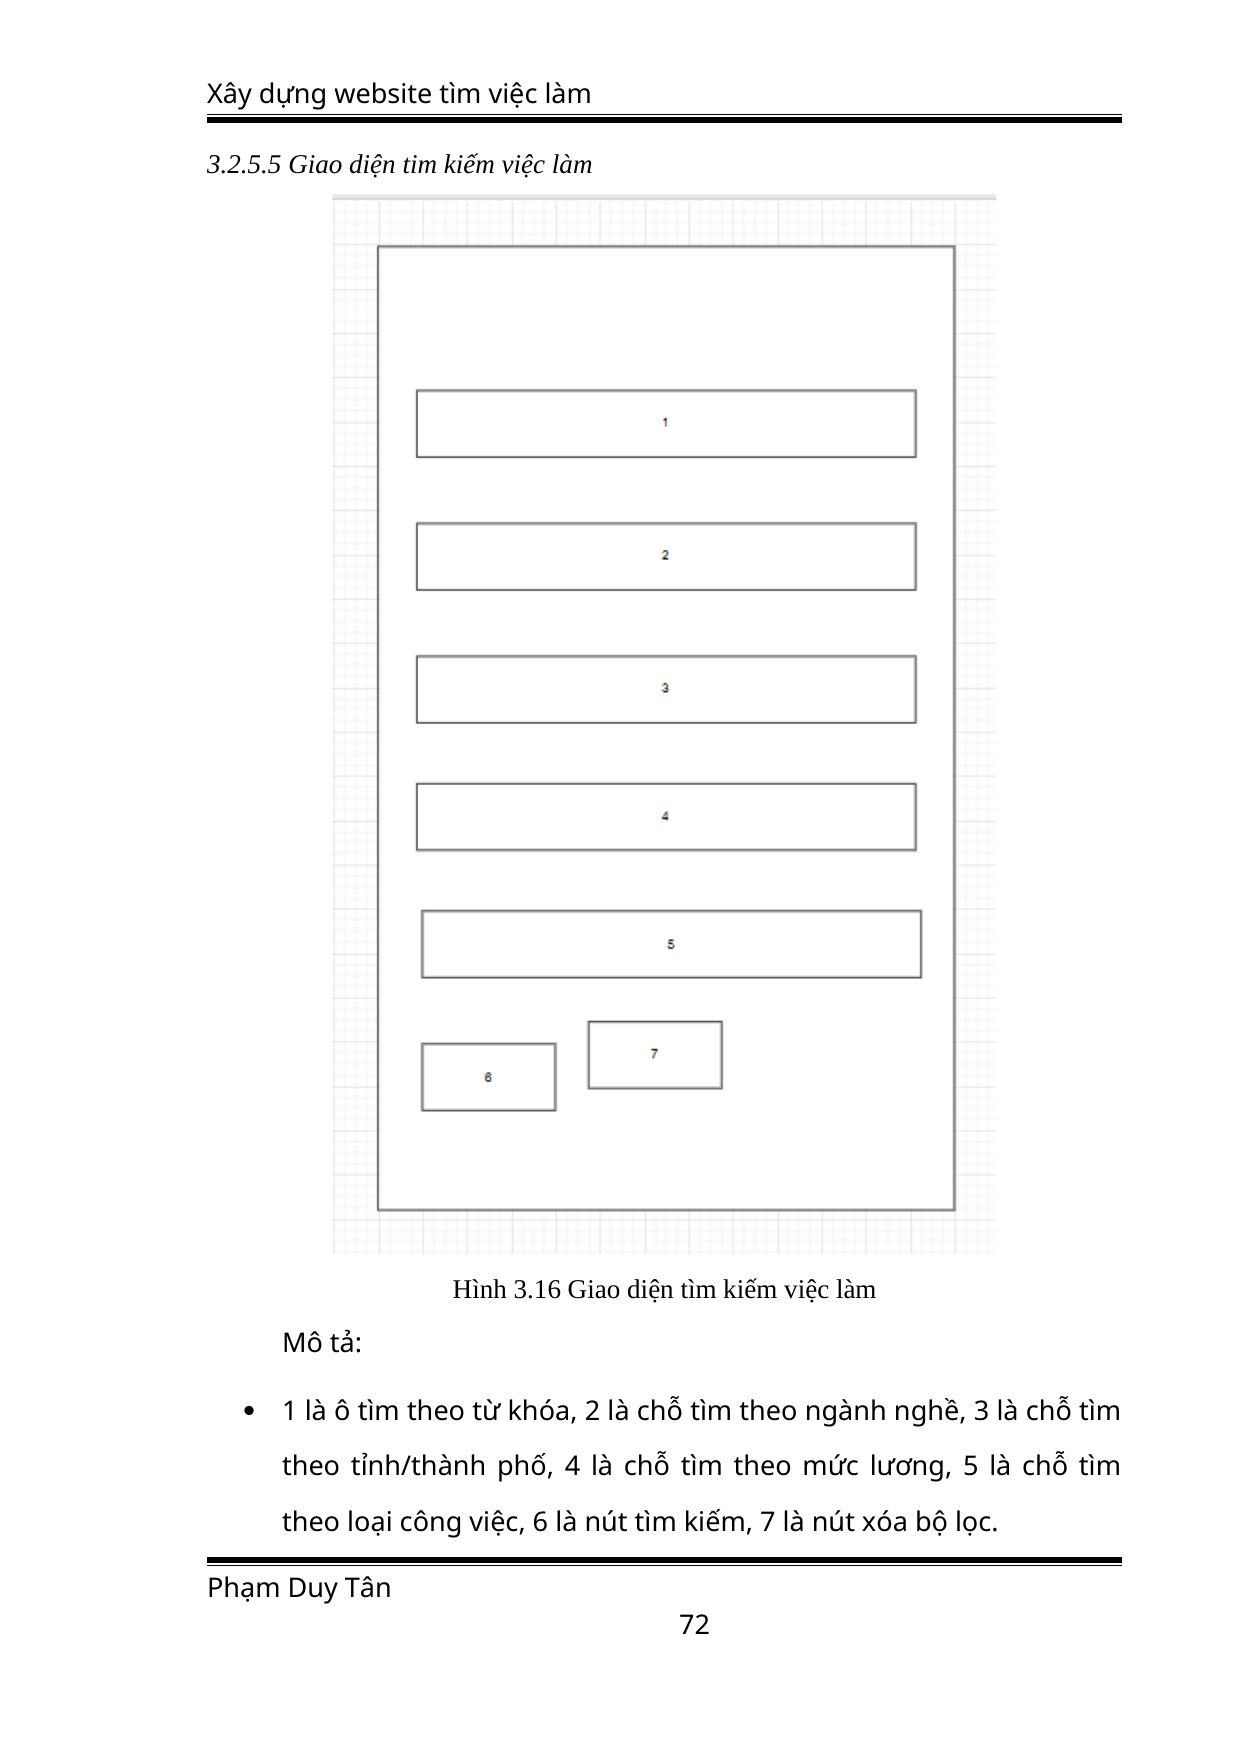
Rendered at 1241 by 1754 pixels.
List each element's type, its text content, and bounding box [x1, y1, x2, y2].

subtitle Giao diện tim kiếm việc làm [207, 148, 1122, 179]
text Mô tả: [207, 1324, 1122, 1361]
list 1 là ô tìm theo từ khóa, 2 là chỗ tìm theo ngành nghề, 3 là chỗ tìm theo tỉnh/thành phố, 4 là chỗ tìm theo mức lương, 5 là chỗ tìm theo loại công việc, 6 là nút tìm kiếm, 7 là nút xóa bộ lọc. [244, 1391, 1122, 1539]
picture [332, 194, 997, 1254]
